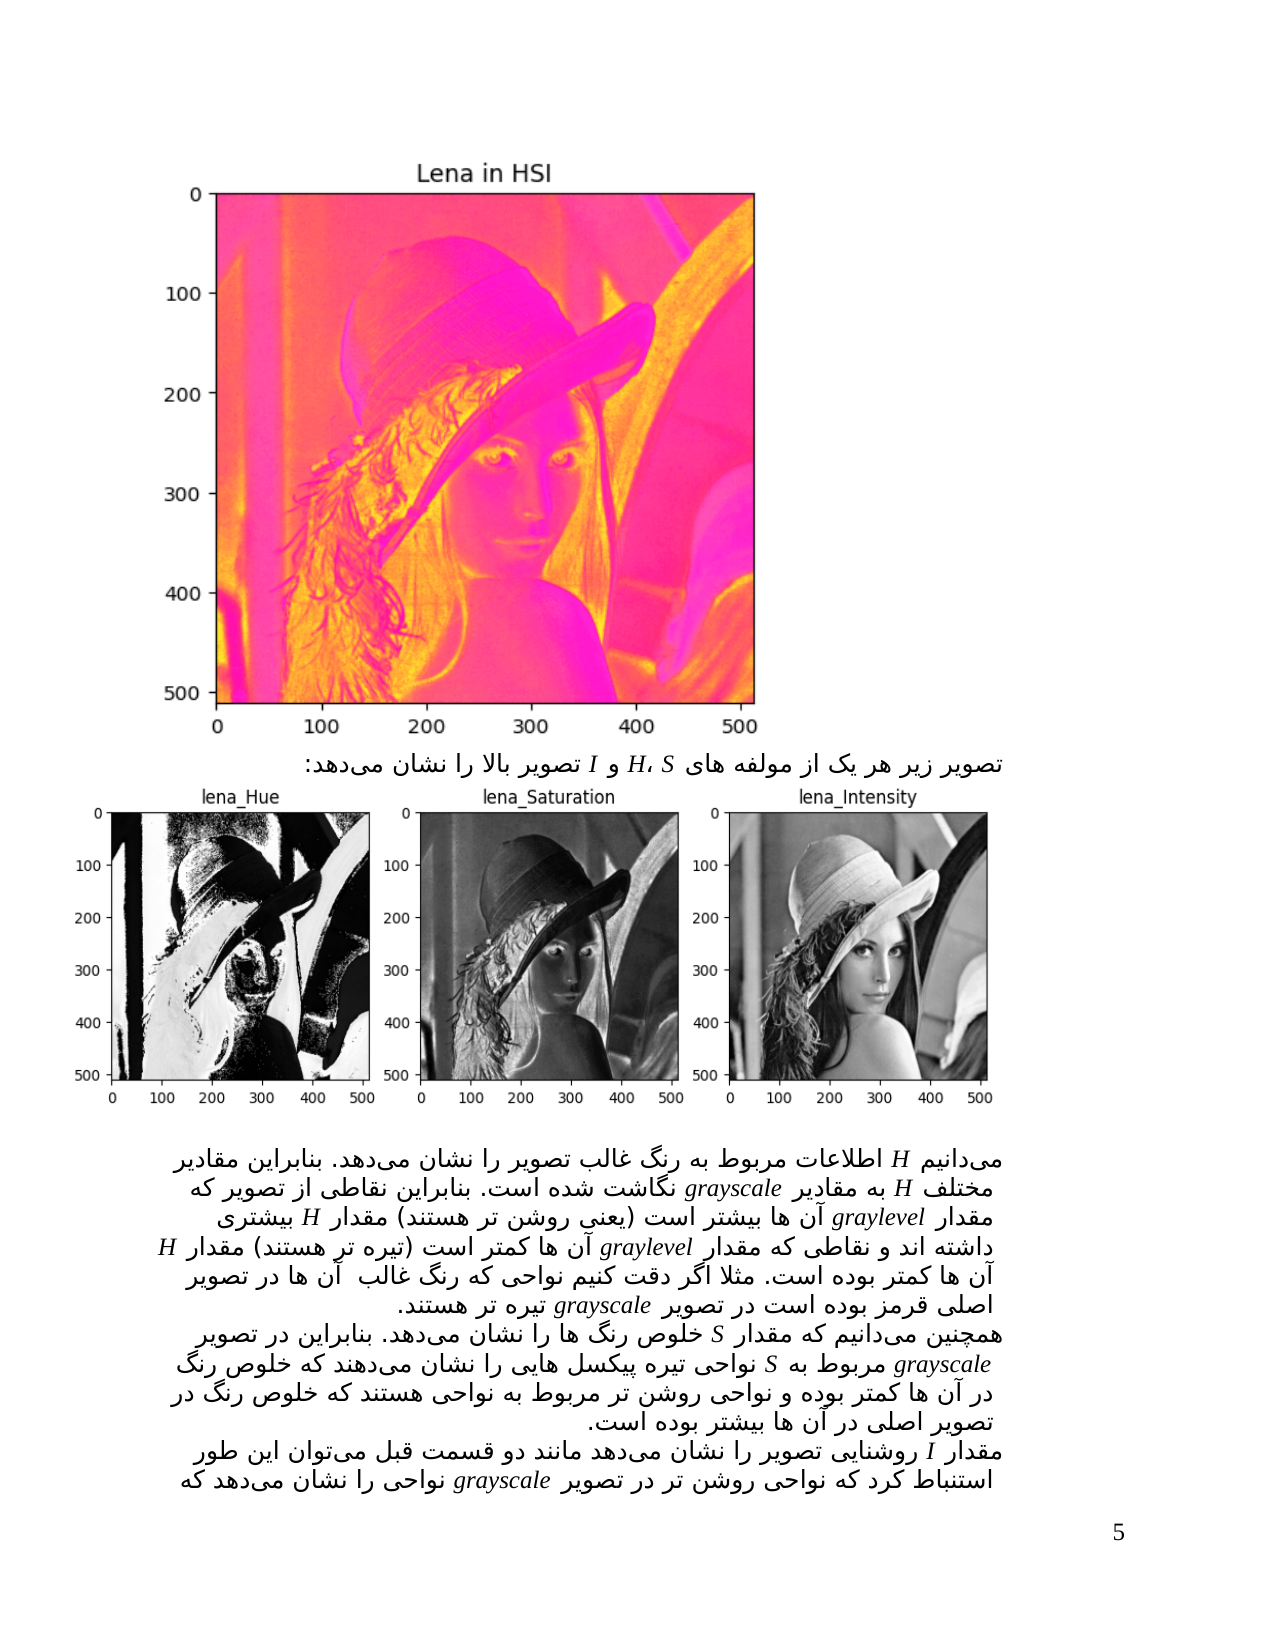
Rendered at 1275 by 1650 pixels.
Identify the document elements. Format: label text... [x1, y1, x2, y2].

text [150, 1436, 1003, 1495]
text همچنین می‌دانیم که مقدار S خلوص رنگ ها را نشان می‌دهد. بنابراین در تصویر grayscale مربوط به S نواحی تیره پیکسل هایی را نشان می‌دهند که خلوص رنگ در آن ها کمتر بوده و نواحی روشن تر مربوط به نواحی هستند که خلوص رنگ در تصویر اصلی در آن ها بیشتر بوده است. [150, 1319, 1003, 1436]
picture [64, 778, 1003, 1116]
text تصویر زیر هر یک از مولفه های H، S و I تصویر بالا را نشان می‌دهد: [150, 749, 1003, 778]
picture [149, 150, 773, 750]
text می‌دانیم H اطلاعات مربوط به رنگ غالب تصویر را نشان می‌دهد. بنابراین مقادیر مختلف H به مقادیر grayscale نگاشت شده است. بنابراین نقاطی از تصویر که مقدار graylevel آن ها بیشتر است (یعنی روشن تر هستند) مقدار H بیشتری داشته اند و نقاطی که مقدار graylevel آن ها کمتر است (تیره تر هستند) مقدار H آن ها کمتر بوده است. مثلا اگر دقت کنیم نواحی که رنگ غالب آن ها در تصویر اصلی قرمز بوده است در تصویر grayscale تیره تر هستند. [150, 1144, 1003, 1319]
